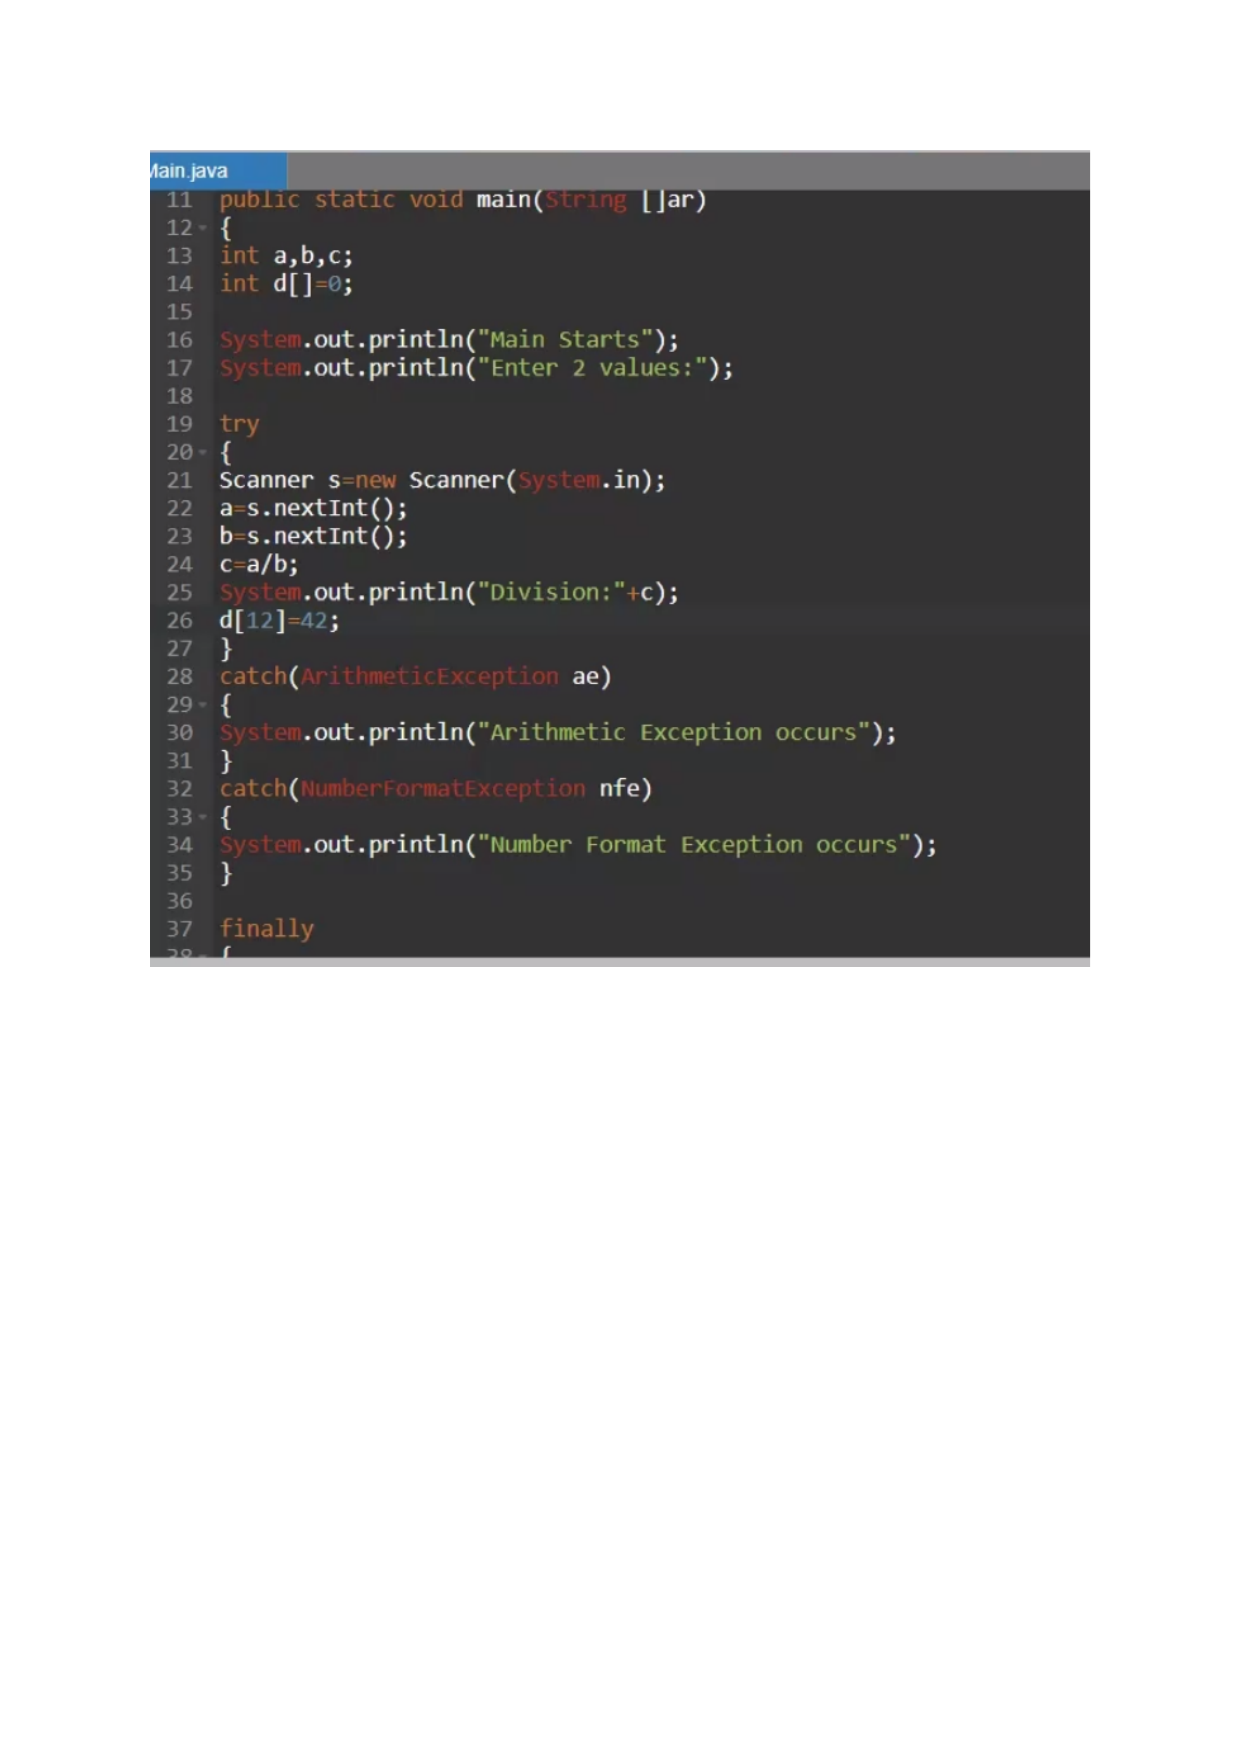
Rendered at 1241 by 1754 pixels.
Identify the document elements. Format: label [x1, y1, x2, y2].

picture [150, 150, 1091, 967]
